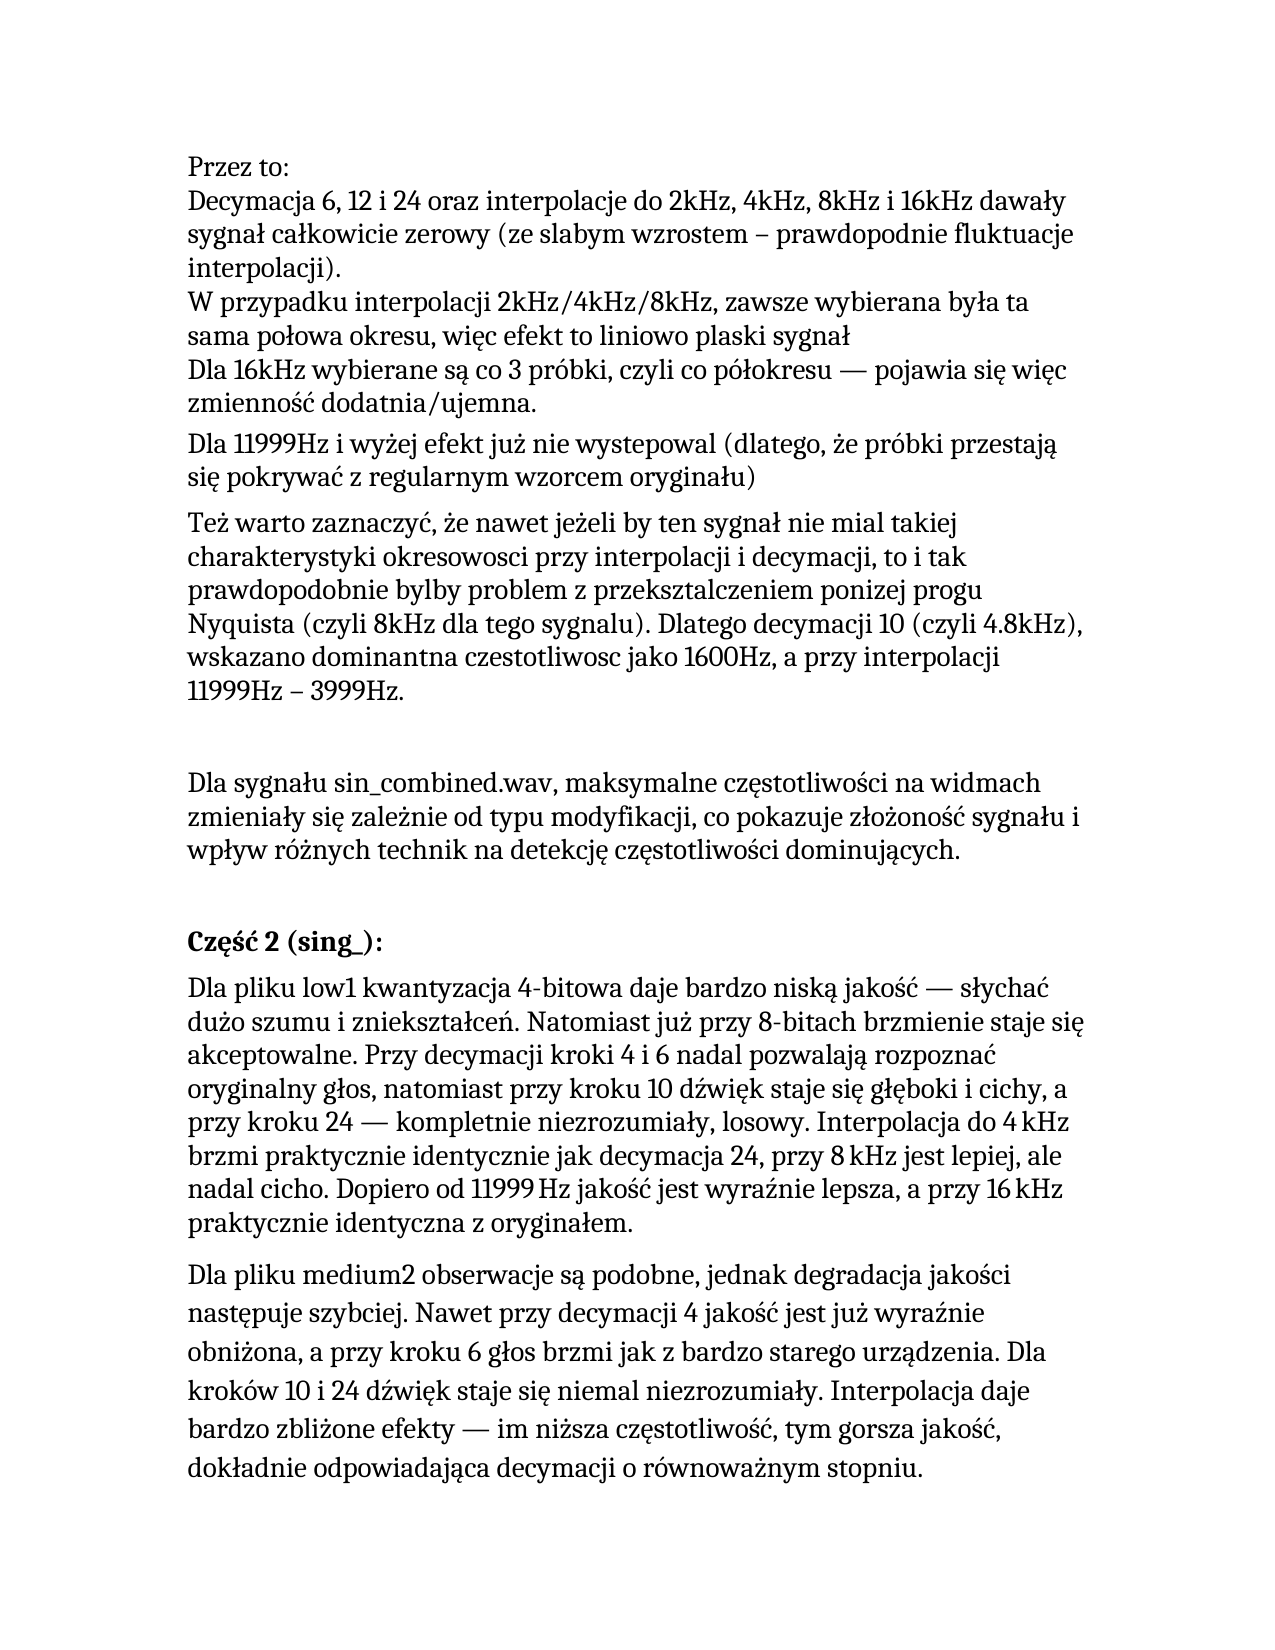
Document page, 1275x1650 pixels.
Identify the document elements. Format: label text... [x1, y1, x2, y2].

text Dla pliku low1 kwantyzacja 4-bitowa daje bardzo niską jakość — słychać dużo szumu i zniekształceń. Natomiast już przy 8-bitach brzmienie staje się akceptowalne. Przy decymacji kroki 4 i 6 nadal pozwalają rozpoznać oryginalny głos, natomiast przy kroku 10 dźwięk staje się głęboki i cichy, a przy kroku 24 — kompletnie niezrozumiały, losowy. Interpolacja do 4 kHz brzmi praktycznie identycznie jak decymacja 24, przy 8 kHz jest lepiej, ale nadal cicho. Dopiero od 11999 Hz jakość jest wyraźnie lepsza, a przy 16 kHz praktycznie identyczna z oryginałem. [187, 971, 1087, 1240]
text Też warto zaznaczyć, że nawet jeżeli by ten sygnał nie mial takiej charakterystyki okresowosci przy interpolacji i decymacji, to i tak prawdopodobnie bylby problem z przeksztalczeniem ponizej progu Nyquista (czyli 8kHz dla tego sygnalu). Dlatego decymacji 10 (czyli 4.8kHz), wskazano dominantna czestotliwosc jako 1600Hz, a przy interpolacji 11999Hz – 3999Hz. [187, 506, 1087, 708]
text Przez to: [187, 150, 1087, 183]
text W przypadku interpolacji 2kHz/4kHz/8kHz, zawsze wybierana była ta sama połowa okresu, więc efekt to liniowo plaski sygnał [187, 285, 1087, 352]
text Dla sygnału sin_combined.wav, maksymalne częstotliwości na widmach zmieniały się zależnie od typu modyfikacji, co pokazuje złożoność sygnału i wpływ różnych technik na detekcję częstotliwości dominujących. [187, 766, 1087, 867]
text Część 2 (sing_): [187, 925, 1087, 959]
text Dla pliku medium2 obserwacje są podobne, jednak degradacja jakości następuje szybciej. Nawet przy decymacji 4 jakość jest już wyraźnie obniżona, a przy kroku 6 głos brzmi jak z bardzo starego urządzenia. Dla kroków 10 i 24 dźwięk staje się niemal niezrozumiały. Interpolacja daje bardzo zbliżone efekty — im niższa częstotliwość, tym gorsza jakość, dokładnie odpowiadająca decymacji o równoważnym stopniu. [187, 1258, 1087, 1484]
text Dla 16kHz wybierane są co 3 próbki, czyli co półokresu — pojawia się więc zmienność dodatnia/ujemna. [187, 353, 1087, 420]
text Dla 11999Hz i wyżej efekt już nie wystepowal (dlatego, że próbki przestają się pokrywać z regularnym wzorcem oryginału) [187, 427, 1087, 494]
text Decymacja 6, 12 i 24 oraz interpolacje do 2kHz, 4kHz, 8kHz i 16kHz dawały sygnał całkowicie zerowy (ze slabym wzrostem – prawdopodnie fluktuacje interpolacji). [187, 184, 1087, 285]
